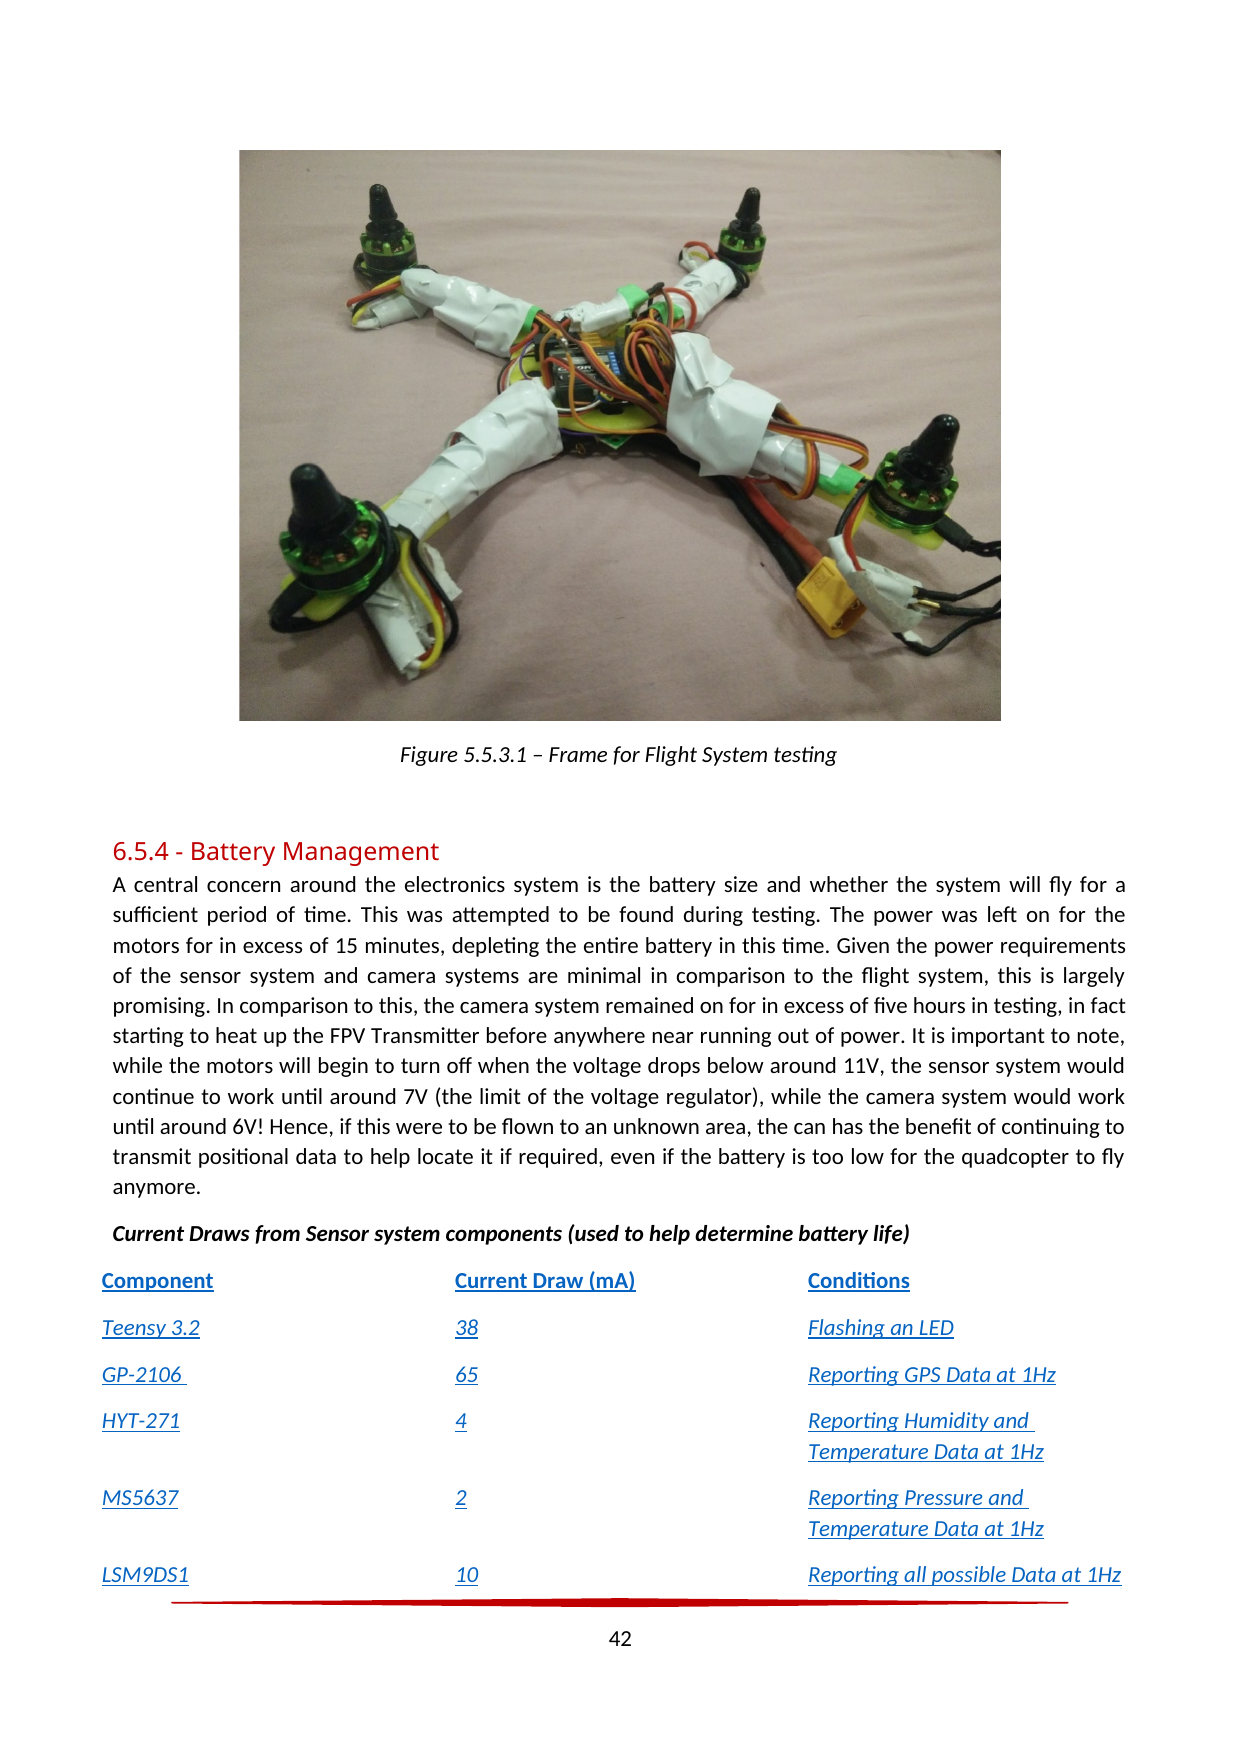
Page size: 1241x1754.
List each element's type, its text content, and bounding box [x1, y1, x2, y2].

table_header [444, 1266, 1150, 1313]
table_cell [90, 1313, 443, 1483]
text Figure 5.5.3.1 – Frame for Flight System testing [112, 740, 1128, 768]
picture [239, 150, 1001, 721]
subtitle 6.5.4 - Battery Management [112, 834, 1128, 868]
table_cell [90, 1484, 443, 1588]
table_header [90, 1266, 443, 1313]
text A central concern around the electronics system is the battery size and whether the system will fly for a sufficient period of time. This was attempted to be found during testing. The power was left on for the motors for in excess of 15 minutes, depleting the entire battery in this time. Given the power requirements of the sensor system and camera systems are minimal in comparison to the flight system, this is largely promising. In comparison to this, the camera system remained on for in excess of five hours in testing, in fact starting to heat up the FPV Transmitter before anywhere near running out of power. It is important to note, while the motors will begin to turn off when the voltage drops below around 11V, the sensor system would continue to work until around 7V (the limit of the voltage regulator), while the camera system would work until around 6V! Hence, if this were to be flown to an unknown area, the can has the benefit of continuing to transmit positional data to help locate it if required, even if the battery is too low for the quadcopter to fly anymore. [112, 870, 1128, 1201]
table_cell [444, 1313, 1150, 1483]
text Current Draws from Sensor system components (used to help determine battery life) [112, 1219, 1128, 1247]
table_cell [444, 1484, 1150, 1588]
